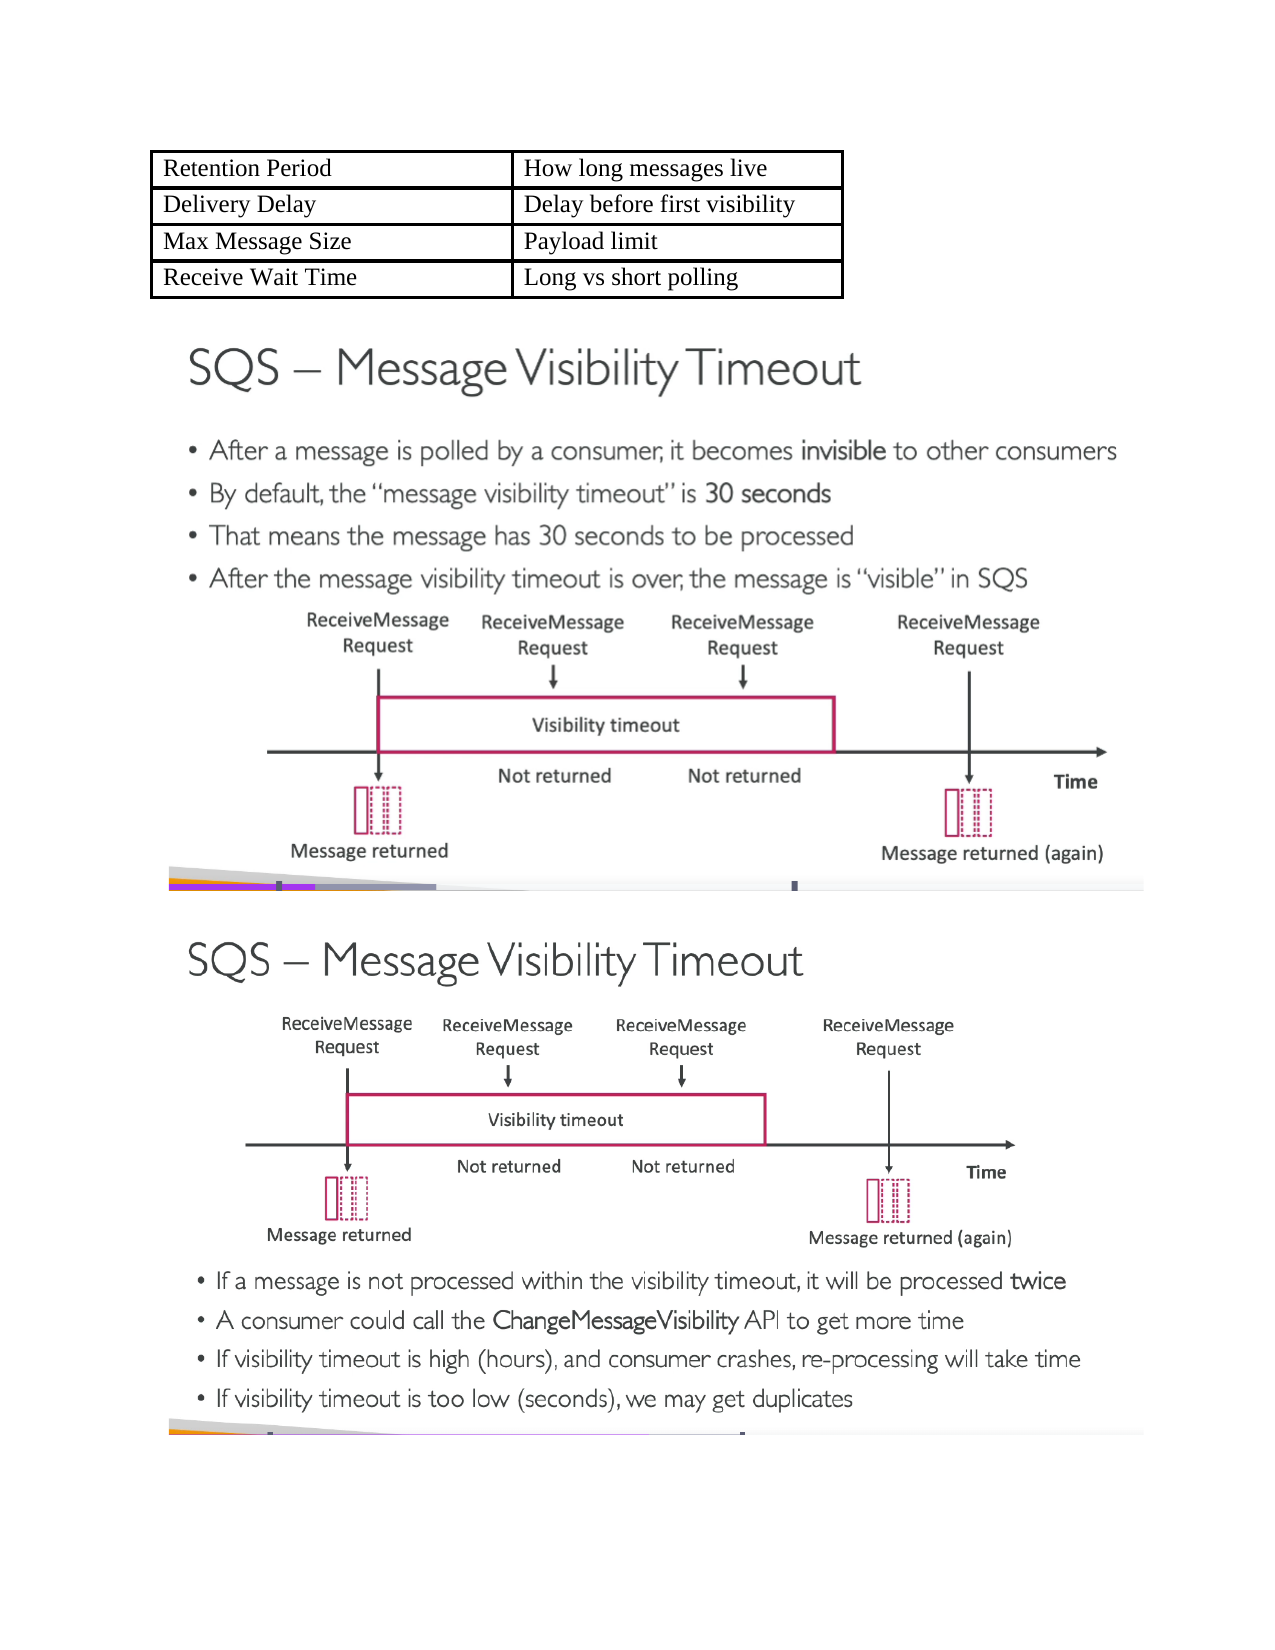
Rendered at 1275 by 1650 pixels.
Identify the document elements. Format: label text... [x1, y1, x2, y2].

table_cell Delay before first visibility [514, 190, 841, 223]
table_cell How long messages live [514, 153, 841, 186]
table_cell Receive Wait Time [153, 263, 511, 296]
table_cell Retention Period [153, 153, 511, 186]
table_cell Long vs short polling [514, 263, 841, 296]
table_cell Payload limit [514, 226, 841, 259]
table_cell Delivery Delay [153, 190, 511, 223]
table_cell Max Message Size [153, 226, 511, 259]
